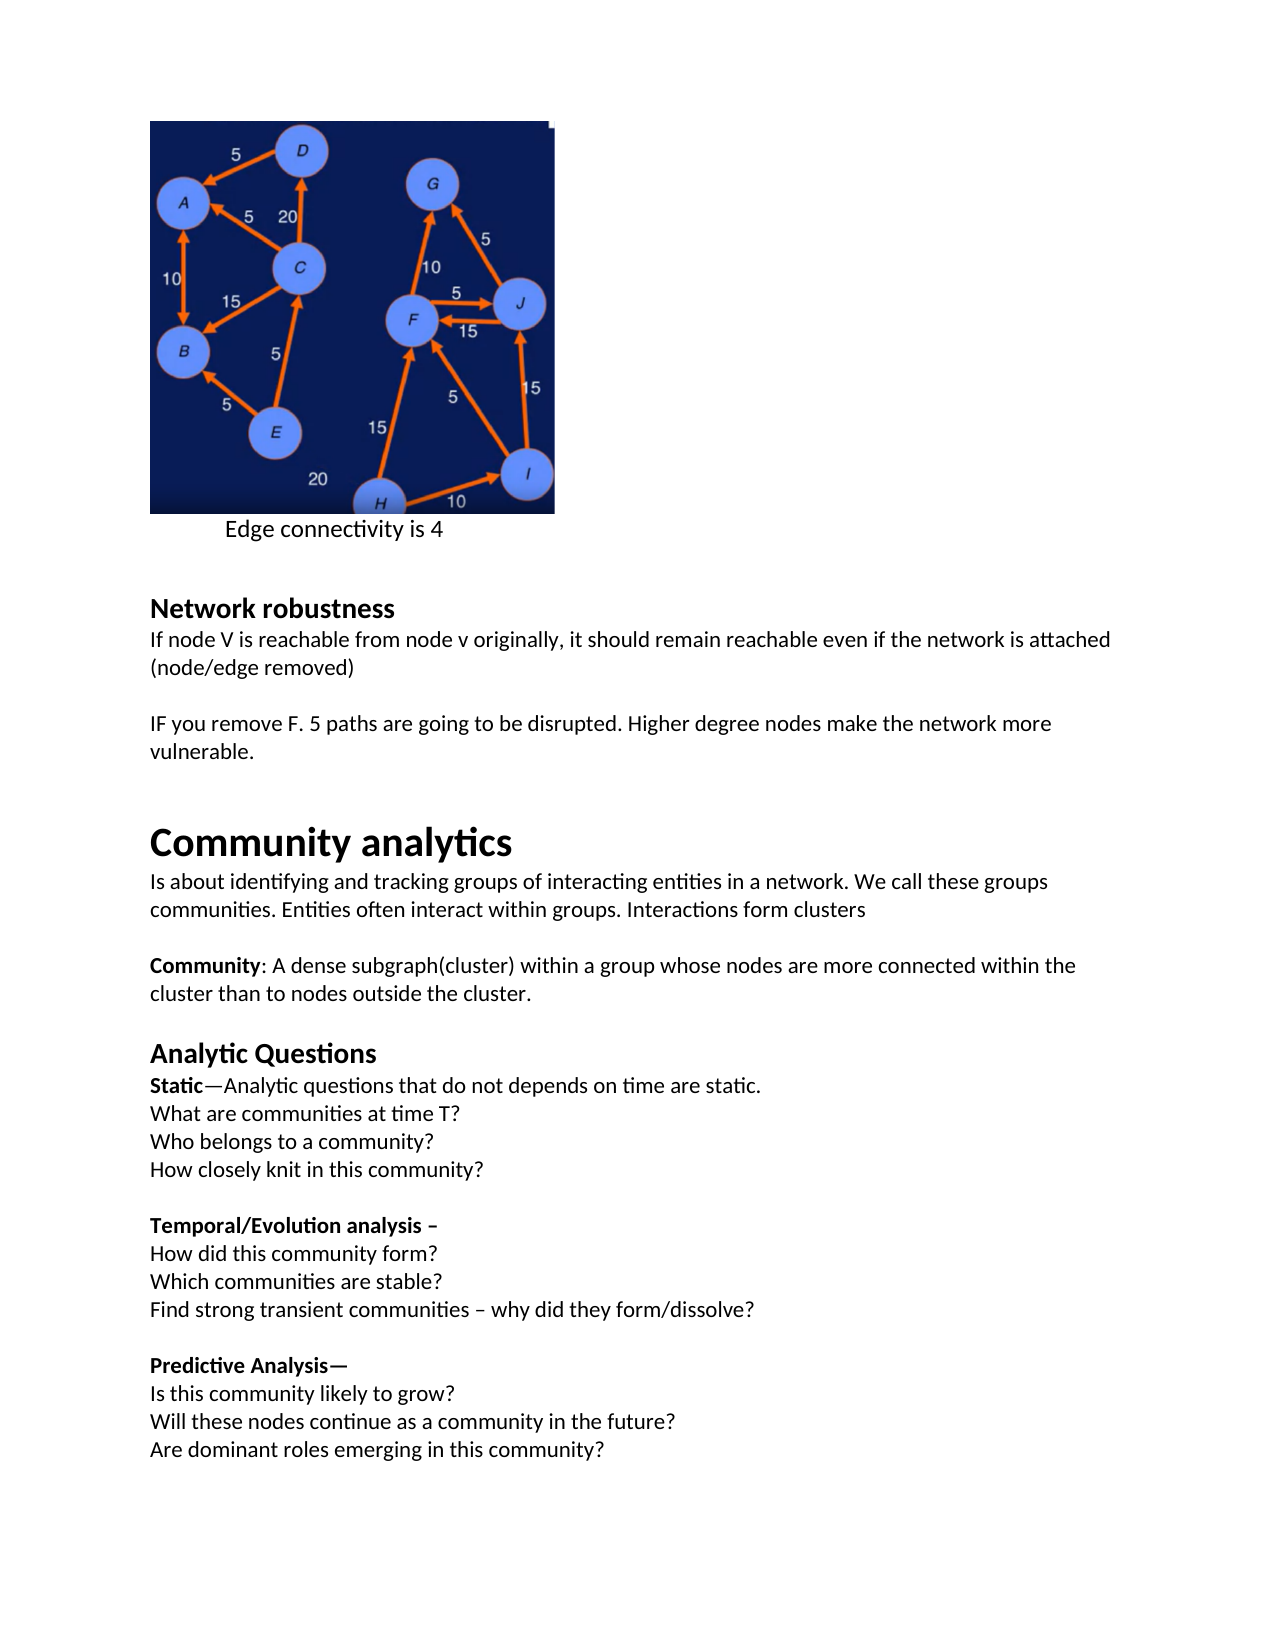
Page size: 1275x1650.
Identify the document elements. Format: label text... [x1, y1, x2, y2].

text Who belongs to a community? [150, 1127, 1125, 1155]
text Edge connectivity is 4 [150, 513, 1125, 544]
text Analytic Questions [150, 1035, 1125, 1071]
text Find strong transient communities – why did they form/dissolve? [150, 1295, 1125, 1323]
text Is this community likely to grow? [150, 1379, 1125, 1407]
text Which communities are stable? [150, 1267, 1125, 1295]
text Is about identifying and tracking groups of interacting entities in a network. We call these groups communities. Entities often interact within groups. Interactions form clusters [150, 867, 1125, 923]
text Predictive Analysis— [150, 1351, 1125, 1379]
picture [150, 121, 555, 514]
text IF you remove F. 5 paths are going to be disrupted. Higher degree nodes make the network more vulnerable. [150, 709, 1125, 765]
text Are dominant roles emerging in this community? [150, 1435, 1125, 1463]
text Network robustness [150, 590, 1125, 625]
text If node V is reachable from node v originally, it should remain reachable even if the network is attached (node/edge removed) [150, 625, 1125, 681]
text Community: A dense subgraph(cluster) within a group whose nodes are more connected within the cluster than to nodes outside the cluster. [150, 951, 1125, 1007]
text How did this community form? [150, 1239, 1125, 1267]
text Temporal/Evolution analysis – [150, 1211, 1125, 1239]
text Static—Analytic questions that do not depends on time are static. [150, 1071, 1125, 1099]
text Will these nodes continue as a community in the future? [150, 1407, 1125, 1435]
text How closely knit in this community? [150, 1155, 1125, 1183]
text Community analytics [150, 816, 1125, 867]
text What are communities at time T? [150, 1099, 1125, 1127]
